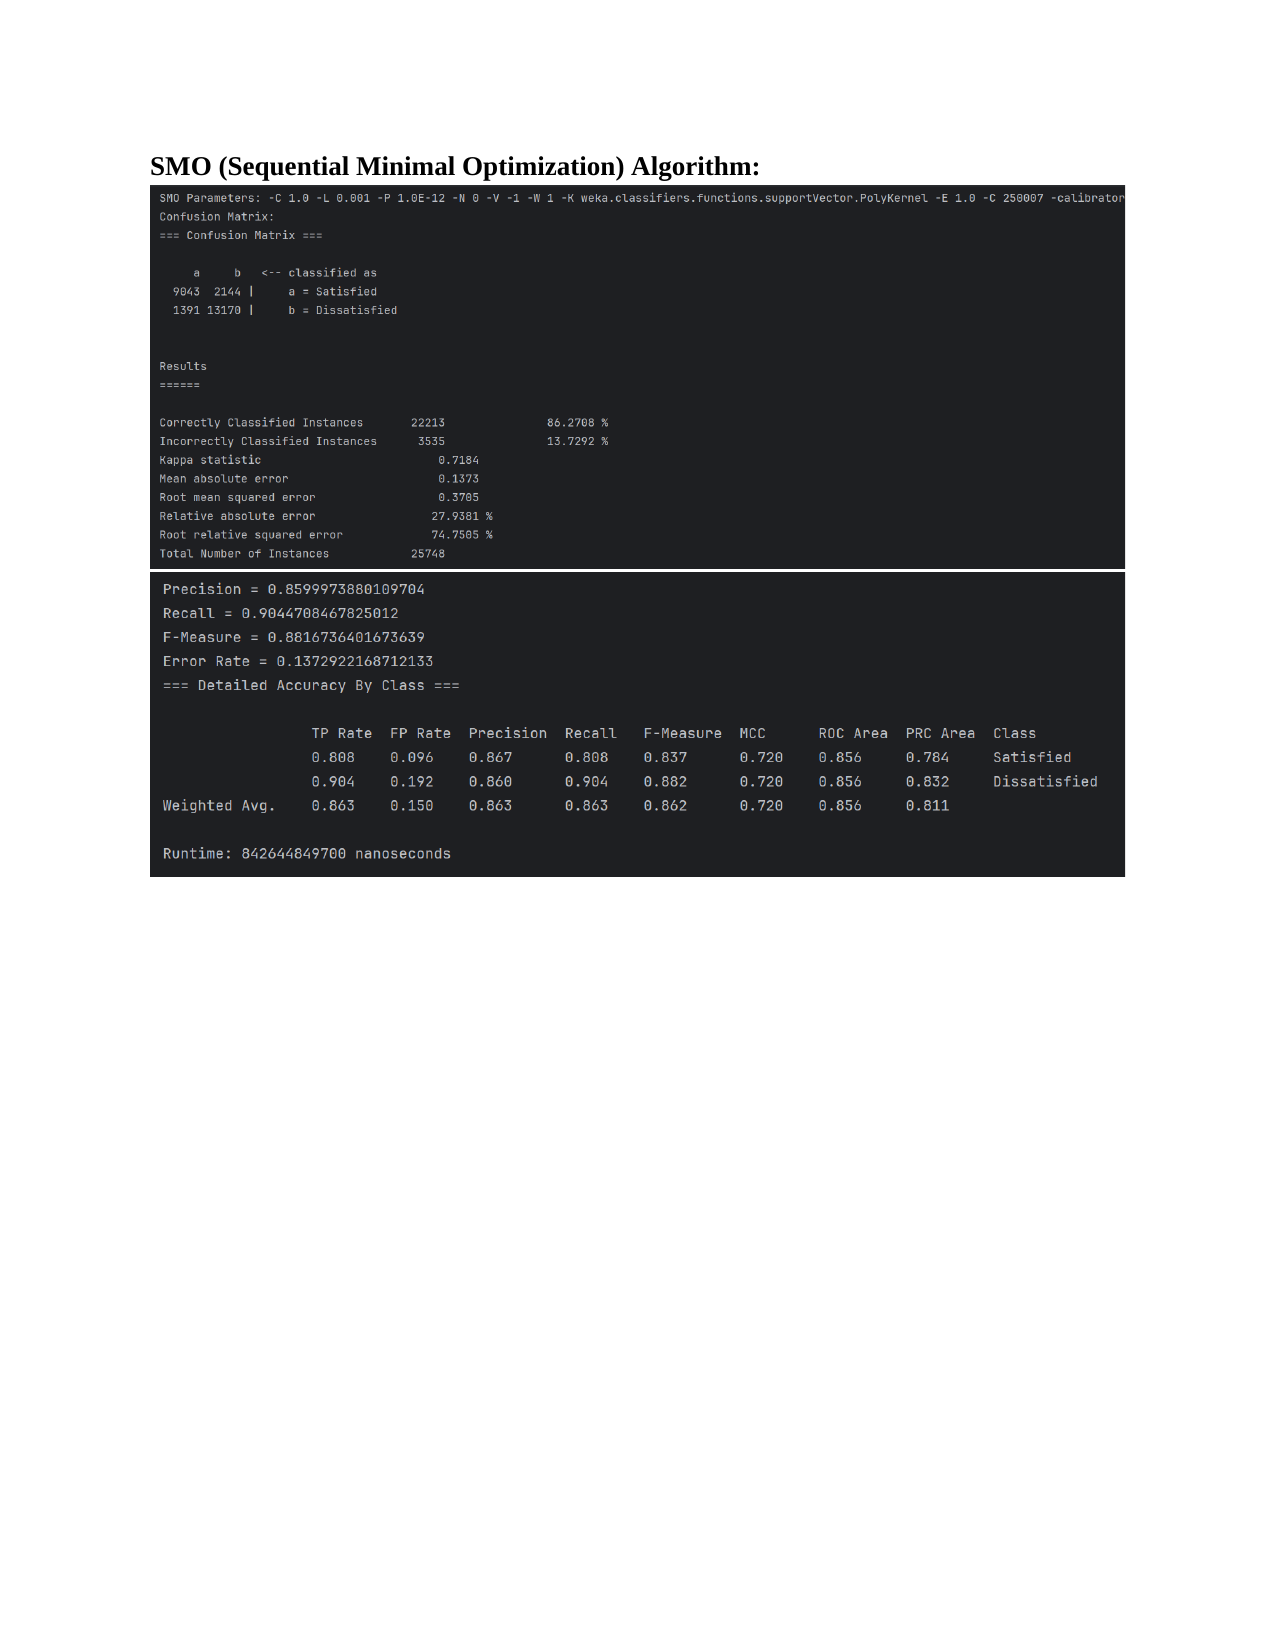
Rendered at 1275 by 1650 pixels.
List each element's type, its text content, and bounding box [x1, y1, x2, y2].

picture [150, 572, 1125, 877]
subtitle SMO (Sequential Minimal Optimization) Algorithm: [150, 150, 1125, 181]
picture [150, 185, 1125, 569]
